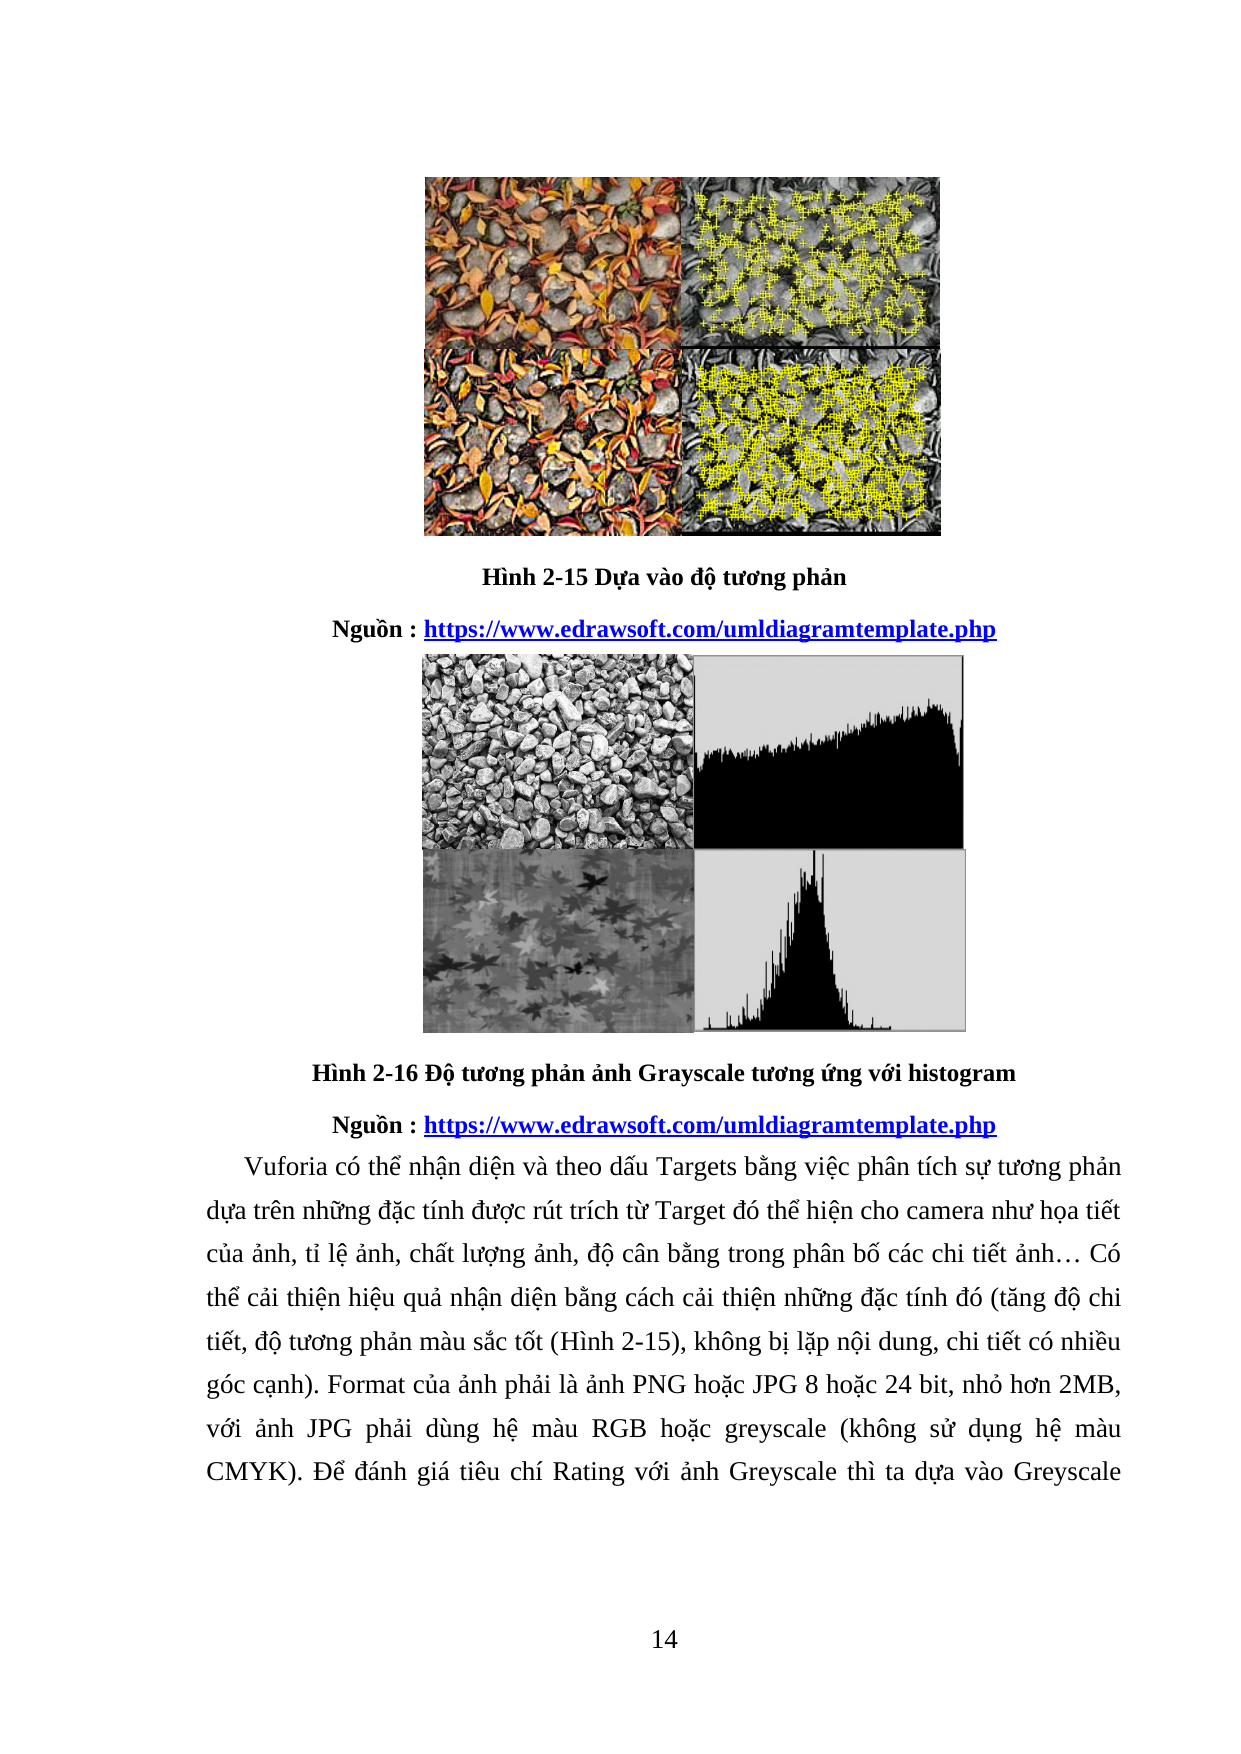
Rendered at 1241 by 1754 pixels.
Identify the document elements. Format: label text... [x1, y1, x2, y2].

picture [424, 177, 941, 536]
text Nguồn : https://www.edrawsoft.com/umldiagramtemplate.php [206, 1110, 1122, 1139]
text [206, 1151, 1122, 1486]
picture [422, 654, 966, 1033]
text Nguồn : https://www.edrawsoft.com/umldiagramtemplate.php [206, 614, 1122, 643]
